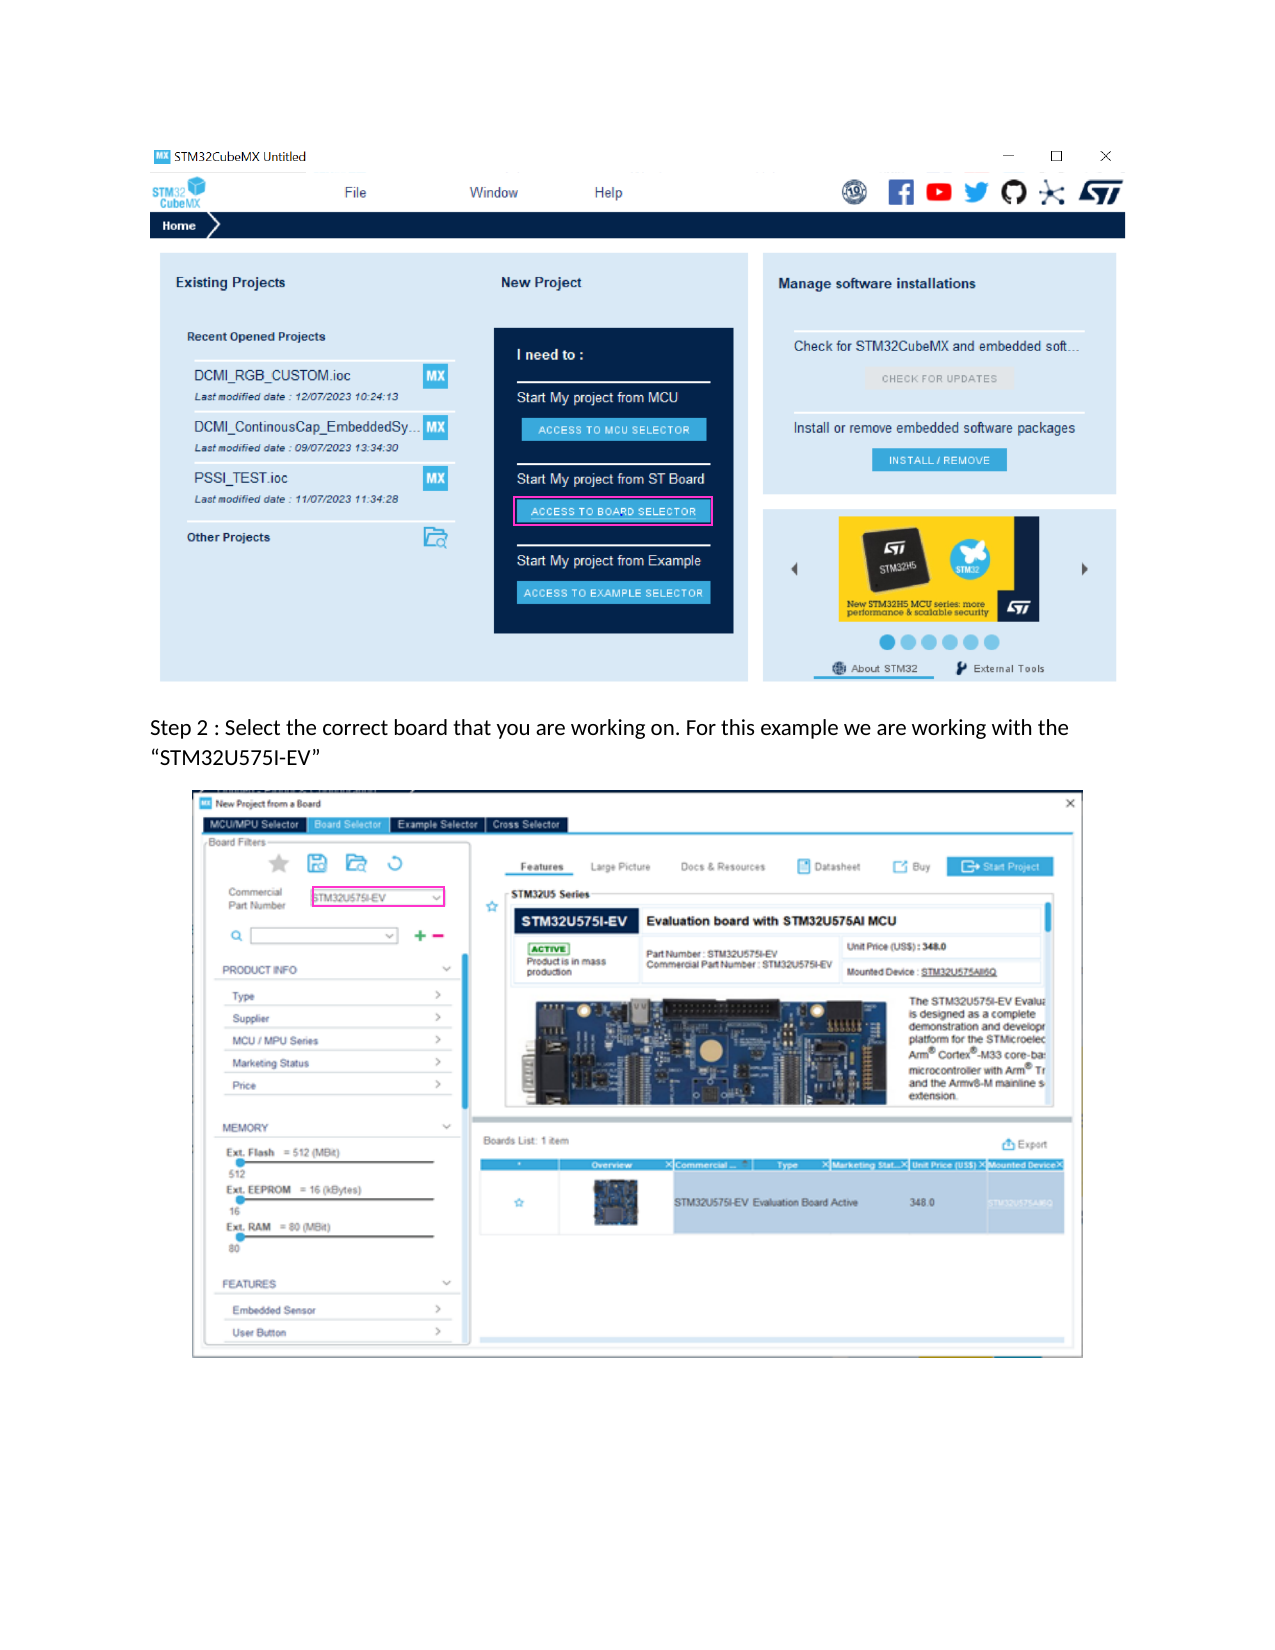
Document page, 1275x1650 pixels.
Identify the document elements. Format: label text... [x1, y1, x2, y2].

picture [150, 150, 1125, 695]
picture [192, 790, 1083, 1358]
text Step 2 : Select the correct board that you are working on. For this example we are working with the “STM32U575I-EV” [150, 713, 1125, 772]
